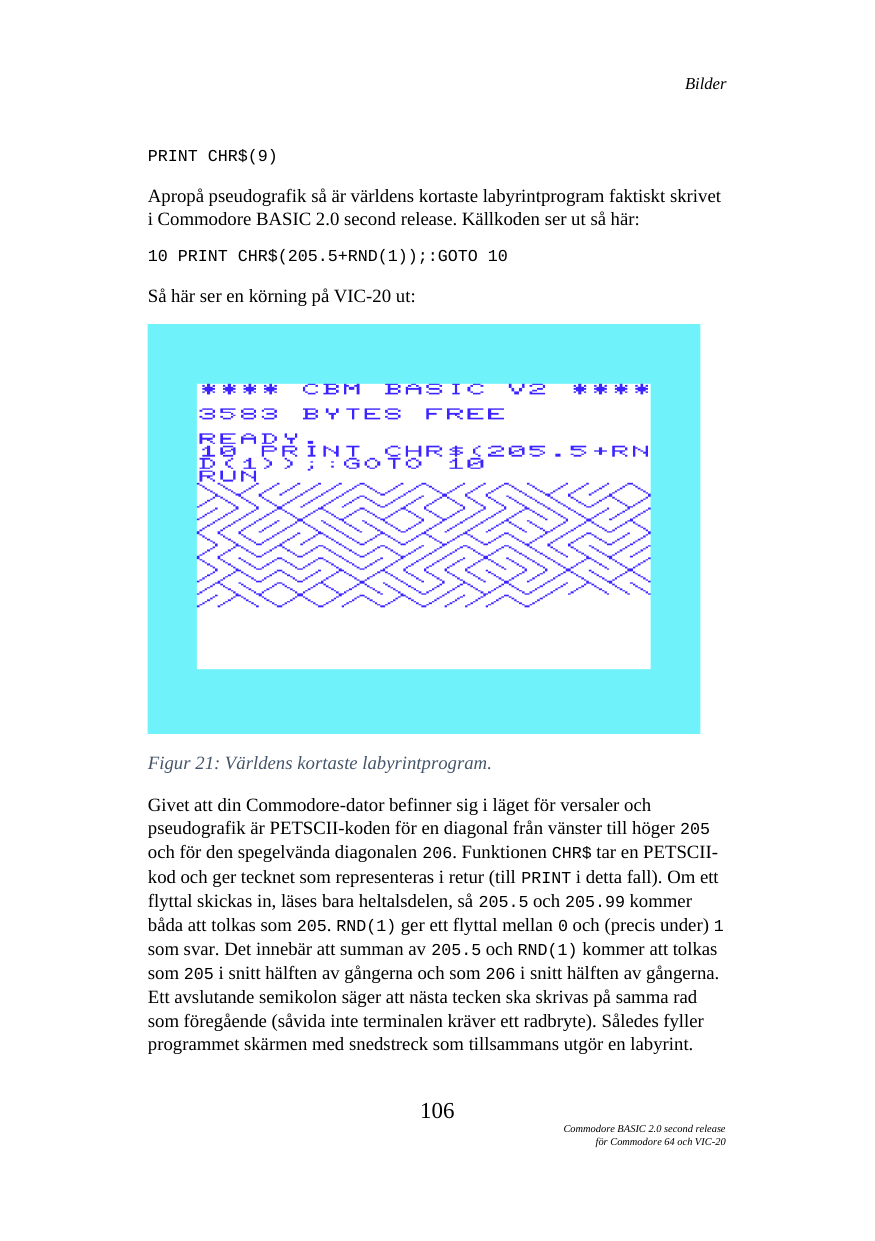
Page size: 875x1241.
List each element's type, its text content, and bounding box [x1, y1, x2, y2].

text Så här ser en körning på VIC-20 ut: [148, 285, 726, 306]
text PRINT CHR$(9) [148, 148, 726, 167]
text Givet att din Commodore-dator befinner sig i läget för versaler och pseudografik är PETSCII-koden för en diagonal från vänster till höger 205 och för den spegelvända diagonalen 206. Funktionen CHR$ tar en PETSCII-kod och ger tecknet som representeras i retur (till PRINT i detta fall). Om ett flyttal skickas in, läses bara heltalsdelen, så 205.5 och 205.99 kommer båda att tolkas som 205. RND(1) ger ett flyttal mellan 0 och (precis under) 1 som svar. Det innebär att summan av 205.5 och RND(1) kommer att tolkas som 205 i snitt hälften av gångerna och som 206 i snitt hälften av gångerna. Ett avslutande semikolon säger att nästa tecken ska skrivas på samma rad som föregående (såvida inte terminalen kräver ett radbryte). Således fyller programmet skärmen med snedstreck som tillsammans utgör en labyrint. [148, 794, 726, 1054]
picture [147, 324, 701, 734]
text Apropå pseudografik så är världens kortaste labyrintprogram faktiskt skrivet i Commodore BASIC 2.0 second release. Källkoden ser ut så här: [148, 185, 726, 229]
text 10 PRINT CHR$(205.5+RND(1));:GOTO 10 [148, 248, 726, 267]
text Figur 21: Världens kortaste labyrintprogram. [148, 752, 726, 773]
